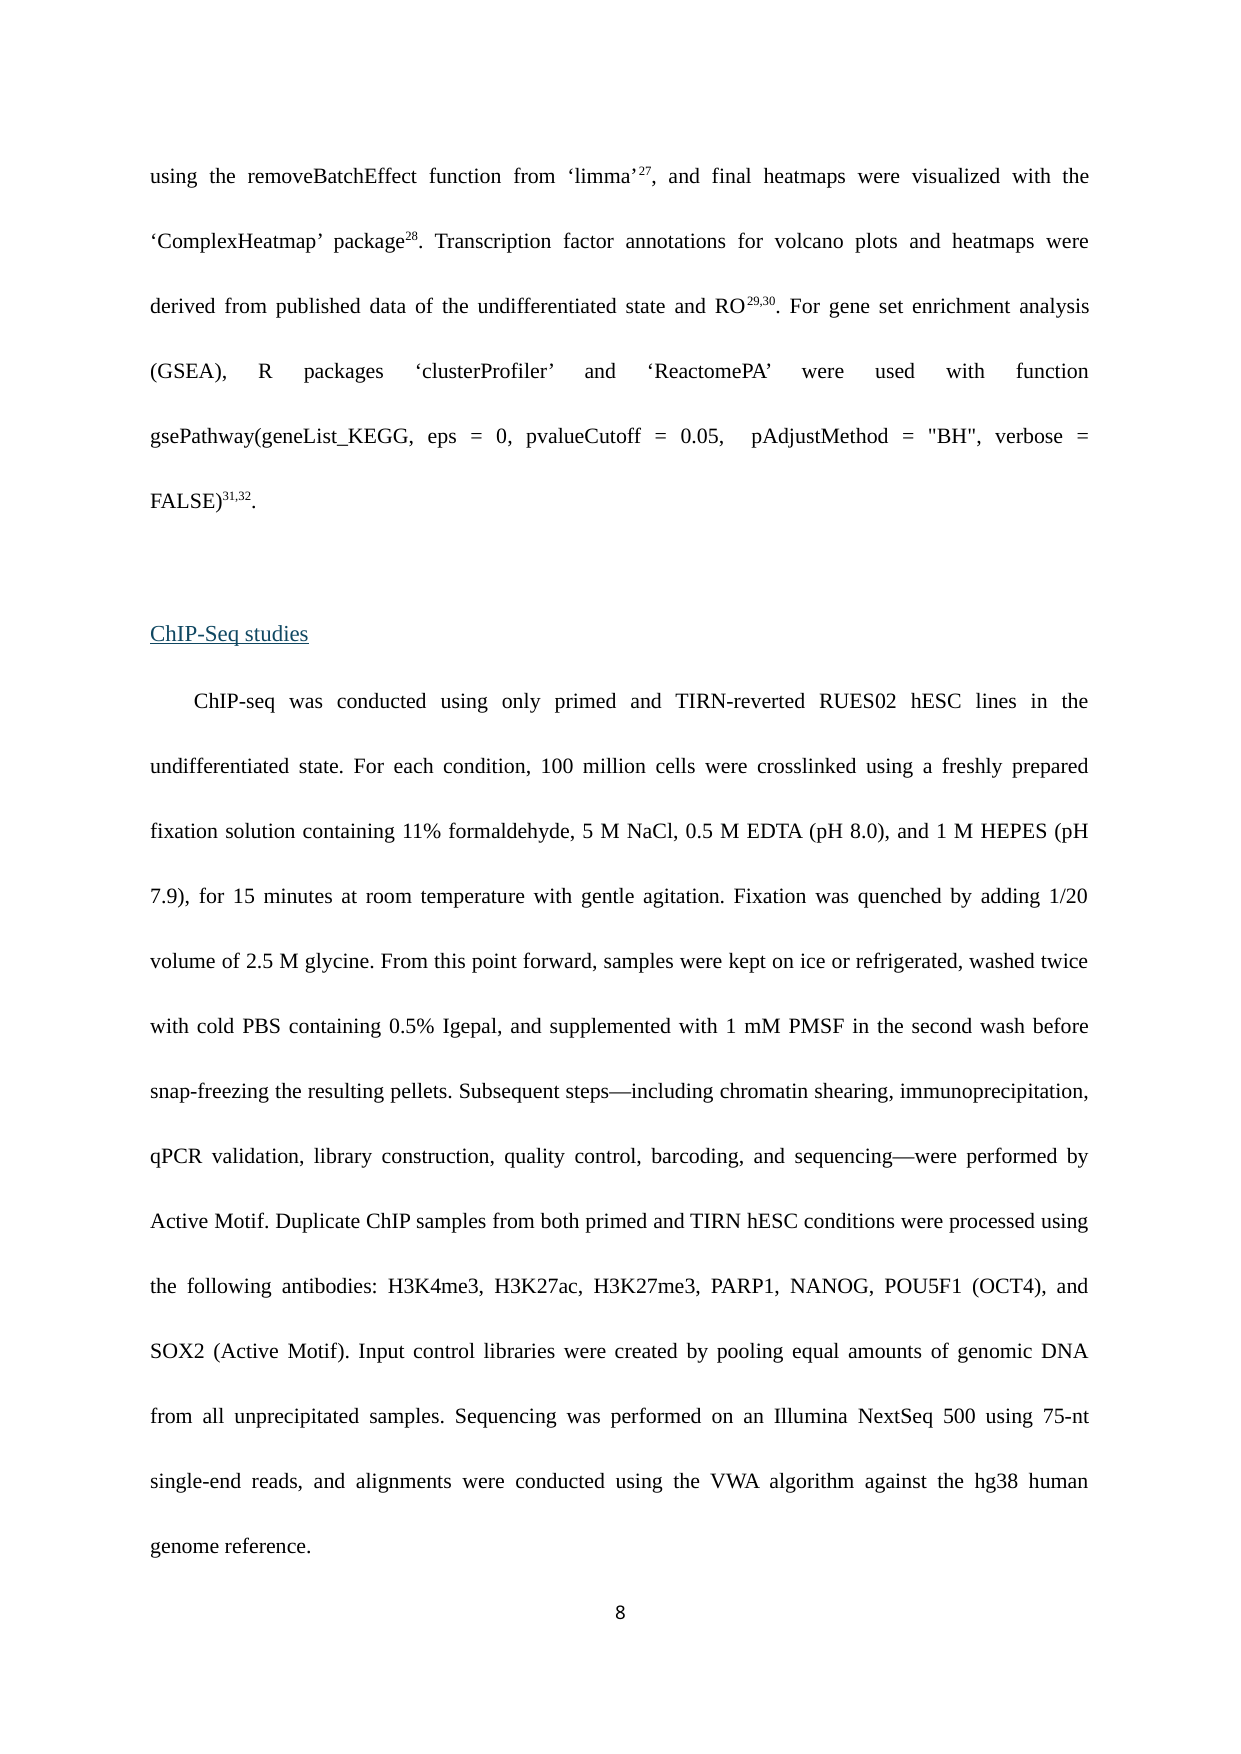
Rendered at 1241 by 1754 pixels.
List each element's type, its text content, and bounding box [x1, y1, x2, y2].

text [150, 160, 1090, 517]
subtitle ChIP-Seq studies [150, 617, 1090, 649]
text ChIP-seq was conducted using only primed and TIRN-reverted RUES02 hESC lines in the undifferentiated state. For each condition, 100 million cells were crosslinked using a freshly prepared fixation solution containing 11% formaldehyde, 5 M NaCl, 0.5 M EDTA (pH 8.0), and 1 M HEPES (pH 7.9), for 15 minutes at room temperature with gentle agitation. Fixation was quenched by adding 1/20 volume of 2.5 M glycine. From this point forward, samples were kept on ice or refrigerated, washed twice with cold PBS containing 0.5% Igepal, and supplemented with 1 mM PMSF in the second wash before snap-freezing the resulting pellets. Subsequent steps—including chromatin shearing, immunoprecipitation, qPCR validation, library construction, quality control, barcoding, and sequencing—were performed by Active Motif. Duplicate ChIP samples from both primed and TIRN hESC conditions were processed using the following antibodies: H3K4me3, H3K27ac, H3K27me3, PARP1, NANOG, POU5F1 (OCT4), and SOX2 (Active Motif). Input control libraries were created by pooling equal amounts of genomic DNA from all unprecipitated samples. Sequencing was performed on an Illumina NextSeq 500 using 75-nt single-end reads, and alignments were conducted using the VWA algorithm against the hg38 human genome reference. [150, 684, 1090, 1562]
